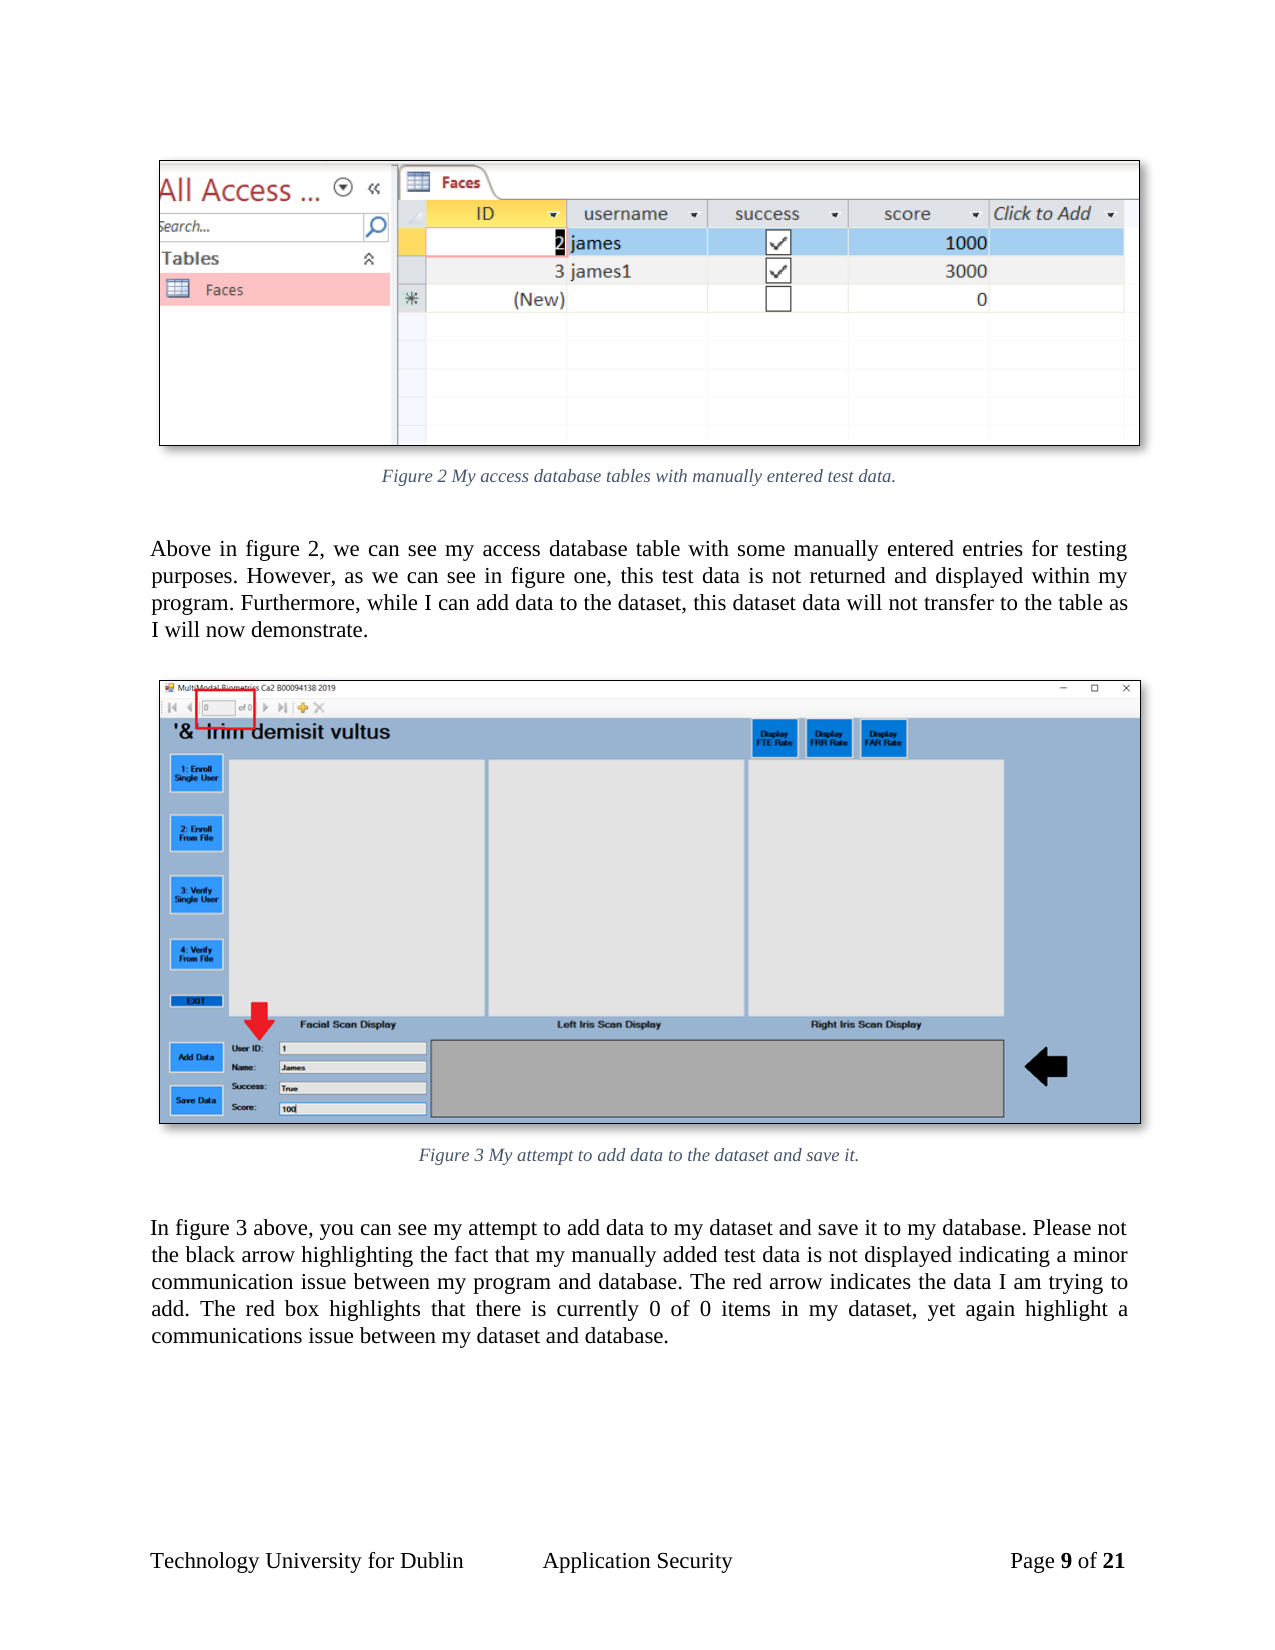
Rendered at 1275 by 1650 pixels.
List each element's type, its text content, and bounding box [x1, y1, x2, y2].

text Above in figure 2, we can see my access database table with some manually entered entries for testing purposes. However, as we can see in figure one, this test data is not returned and displayed within my program. Furthermore, while I can add data to the dataset, this dataset data will not transfer to the table as I will now demonstrate. [150, 534, 1130, 642]
picture [160, 161, 1139, 445]
text In figure 3 above, you can see my attempt to add data to my dataset and save it to my database. Please not the black arrow highlighting the fact that my manually added test data is not displayed indicating a minor communication issue between my program and database. The red arrow indicates the data I am trying to add. The red box highlights that there is currently 0 of 0 items in my dataset, yet again highlight a communications issue between my dataset and database. [150, 1214, 1130, 1349]
picture [160, 681, 1140, 1123]
